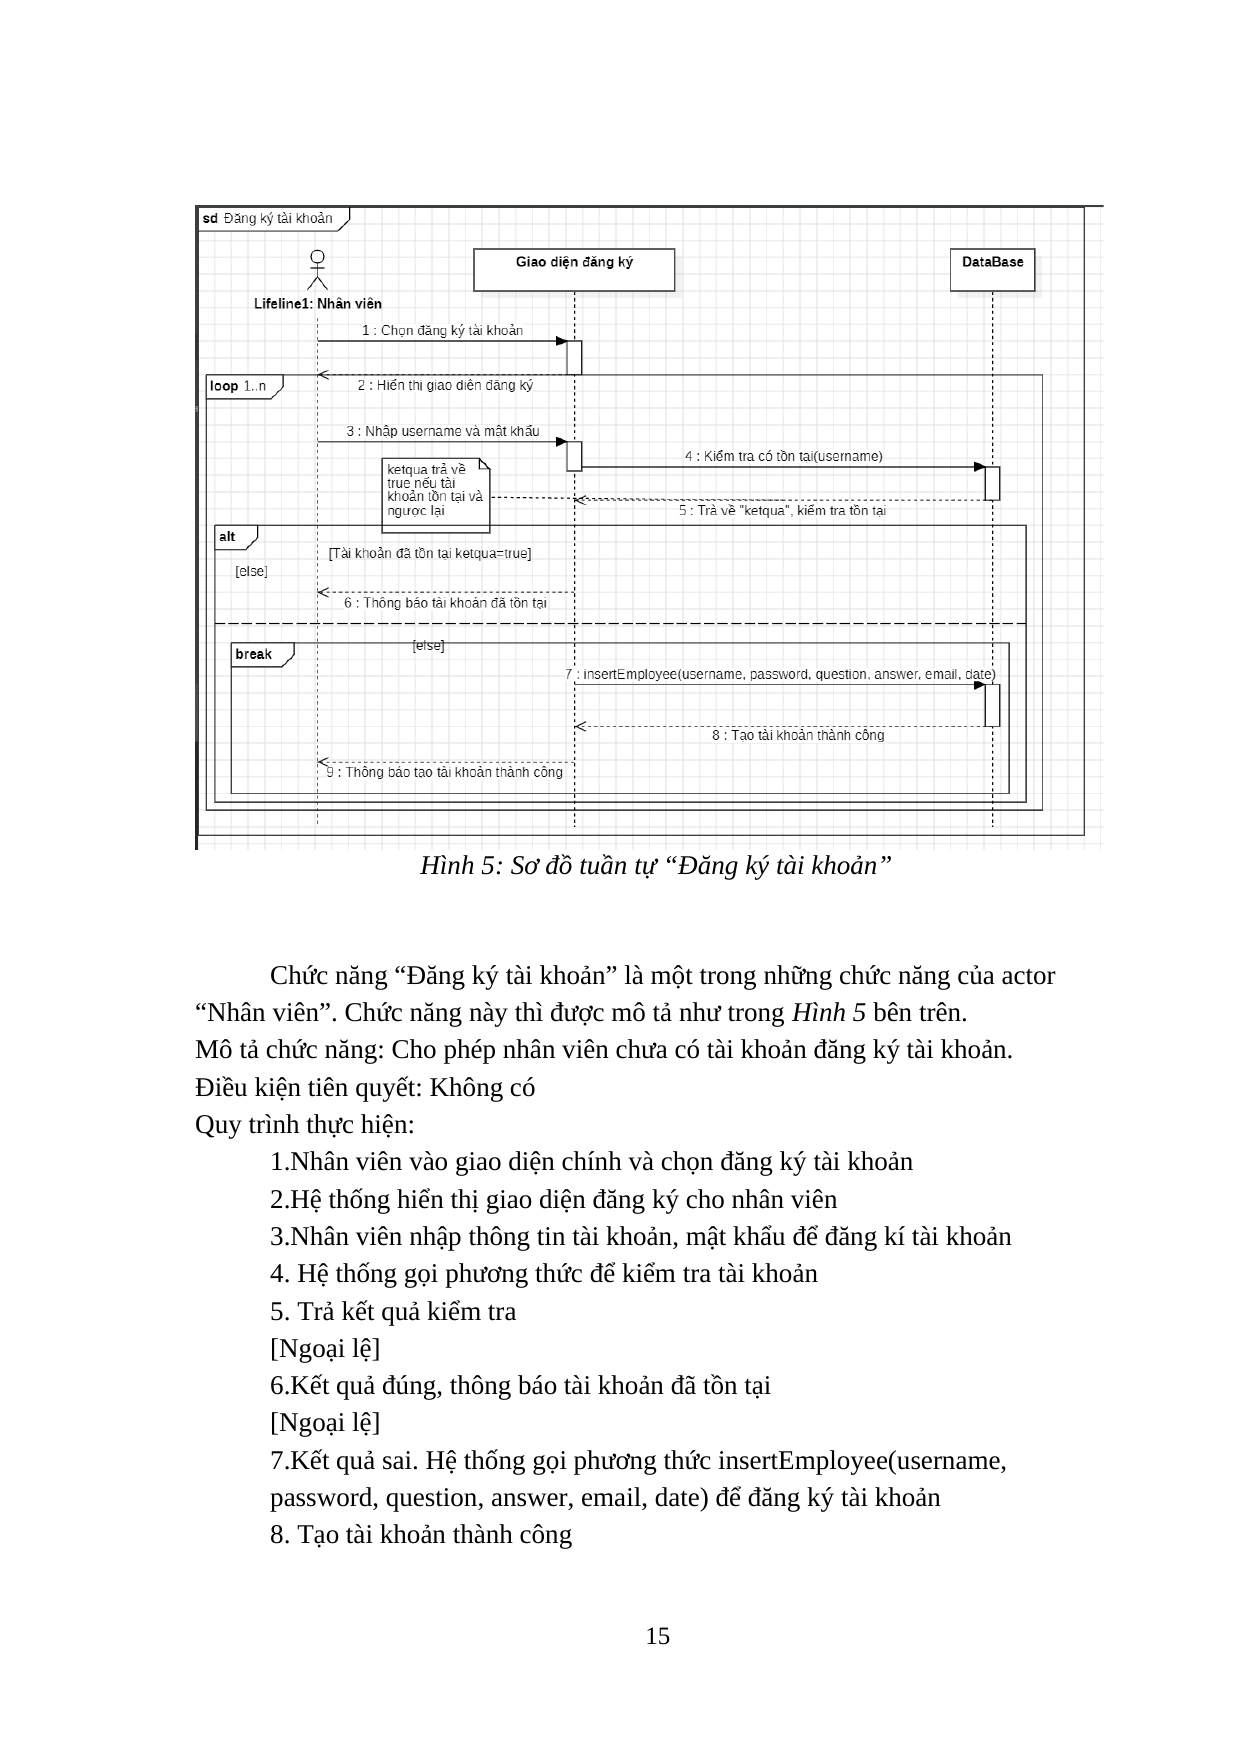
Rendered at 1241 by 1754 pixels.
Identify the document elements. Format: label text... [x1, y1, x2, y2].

list 6.Kết quả đúng, thông báo tài khoản đã tồn tại [270, 1369, 1120, 1400]
text 3.Nhân viên nhập thông tin tài khoản, mật khẩu để đăng kí tài khoản [195, 1220, 1120, 1251]
text 5. Trả kết quả kiểm tra [195, 1294, 1120, 1326]
text 2.Hệ thống hiển thị giao diện đăng ký cho nhân viên [195, 1183, 1120, 1214]
text 4. Hệ thống gọi phương thức để kiểm tra tài khoản [195, 1257, 1120, 1288]
picture [195, 205, 1104, 850]
text 1.Nhân viên vào giao diện chính và chọn đăng ký tài khoản [195, 1145, 1120, 1177]
text Mô tả chức năng: Cho phép nhân viên chưa có tài khoản đăng ký tài khoản. [195, 1033, 1120, 1065]
text Quy trình thực hiện: [195, 1108, 1120, 1139]
list [Ngoại lệ] [270, 1406, 1120, 1438]
text Hình 5: Sơ đồ tuần tự “Đăng ký tài khoản” [195, 849, 1120, 881]
text [Ngoại lệ] [195, 1332, 1120, 1363]
list 8. Tạo tài khoản thành công [270, 1518, 1120, 1549]
text Chức năng “Đăng ký tài khoản” là một trong những chức năng của actor “Nhân viên”. Chức năng này thì được mô tả như trong Hình 5 bên trên. [195, 959, 1120, 1027]
list 7.Kết quả sai. Hệ thống gọi phương thức insertEmployee(username, password, question, answer, email, date) để đăng ký tài khoản [270, 1444, 1120, 1512]
text Điều kiện tiên quyết: Không có [195, 1071, 1120, 1102]
